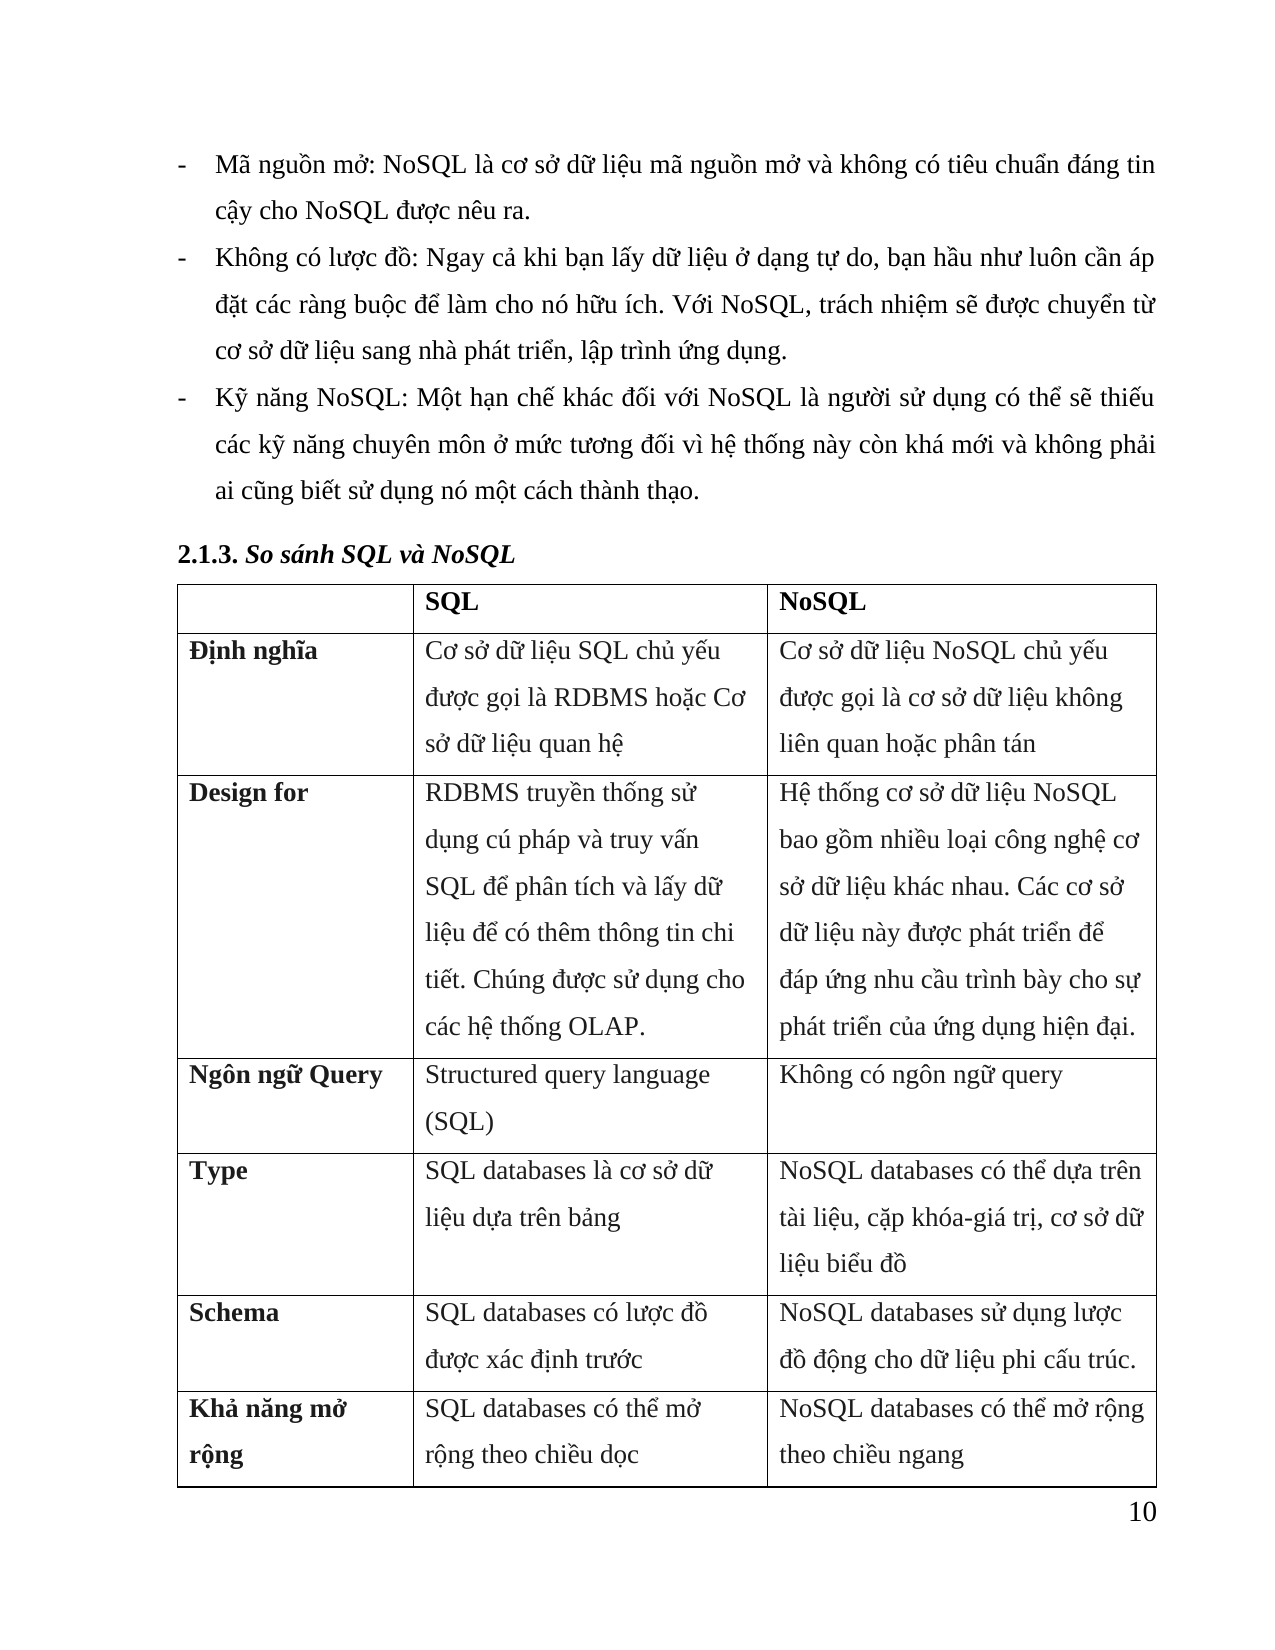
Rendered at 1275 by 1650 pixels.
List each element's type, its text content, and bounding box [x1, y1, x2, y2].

table_cell SQL databases có thể mở rộng theo chiều dọc [414, 1392, 767, 1486]
table_cell Định nghĩa [178, 634, 413, 775]
table_cell Hệ thống cơ sở dữ liệu NoSQL bao gồm nhiều loại công nghệ cơ sở dữ liệu khác nhau. Các cơ sở dữ liệu này được phát triển để đáp ứng nhu cầu trình bày cho sự phát triển của ứng dụng hiện đại. [768, 776, 1156, 1058]
table_cell SQL databases là cơ sở dữ liệu dựa trên bảng [414, 1154, 767, 1295]
table_cell Design for [178, 776, 413, 1058]
list Kỹ năng NoSQL: Một hạn chế khác đối với NoSQL là người sử dụng có thể sẽ thiếu các kỹ năng chuyên môn ở mức tương đối vì hệ thống này còn khá mới và không phải ai cũng biết sử dụng nó một cách thành thạo. [177, 381, 1157, 506]
table_cell Cơ sở dữ liệu NoSQL chủ yếu được gọi là cơ sở dữ liệu không liên quan hoặc phân tán [768, 634, 1156, 775]
table_cell RDBMS truyền thống sử dụng cú pháp và truy vấn SQL để phân tích và lấy dữ liệu để có thêm thông tin chi tiết. Chúng được sử dụng cho các hệ thống OLAP. [414, 776, 767, 1058]
table_cell Schema [178, 1296, 413, 1391]
list Mã nguồn mở: NoSQL là cơ sở dữ liệu mã nguồn mở và không có tiêu chuẩn đáng tin cậy cho NoSQL được nêu ra. [177, 148, 1157, 226]
table_cell Ngôn ngữ Query [178, 1059, 413, 1153]
table_cell NoSQL databases có thể mở rộng theo chiều ngang [768, 1392, 1156, 1486]
table_cell Type [178, 1154, 413, 1295]
table_cell SQL databases có lược đồ được xác định trước [414, 1296, 767, 1391]
table_header [178, 585, 413, 633]
table_cell NoSQL databases có thể dựa trên tài liệu, cặp khóa-giá trị, cơ sở dữ liệu biểu đồ [768, 1154, 1156, 1295]
table_cell Không có ngôn ngữ query [768, 1059, 1156, 1153]
table_cell Structured query language (SQL) [414, 1059, 767, 1153]
table_cell Cơ sở dữ liệu SQL chủ yếu được gọi là RDBMS hoặc Cơ sở dữ liệu quan hệ [414, 634, 767, 775]
list Không có lược đồ: Ngay cả khi bạn lấy dữ liệu ở dạng tự do, bạn hầu như luôn cần áp đặt các ràng buộc để làm cho nó hữu ích. Với NoSQL, trách nhiệm sẽ được chuyển từ cơ sở dữ liệu sang nhà phát triển, lập trình ứng dụng. [177, 241, 1157, 366]
table_cell Khả năng mở rộng [178, 1392, 413, 1486]
subtitle So sánh SQL và NoSQL [177, 538, 1157, 569]
table_header NoSQL [768, 585, 1156, 633]
table_header SQL [414, 585, 767, 633]
table_cell NoSQL databases sử dụng lược đồ động cho dữ liệu phi cấu trúc. [768, 1296, 1156, 1391]
